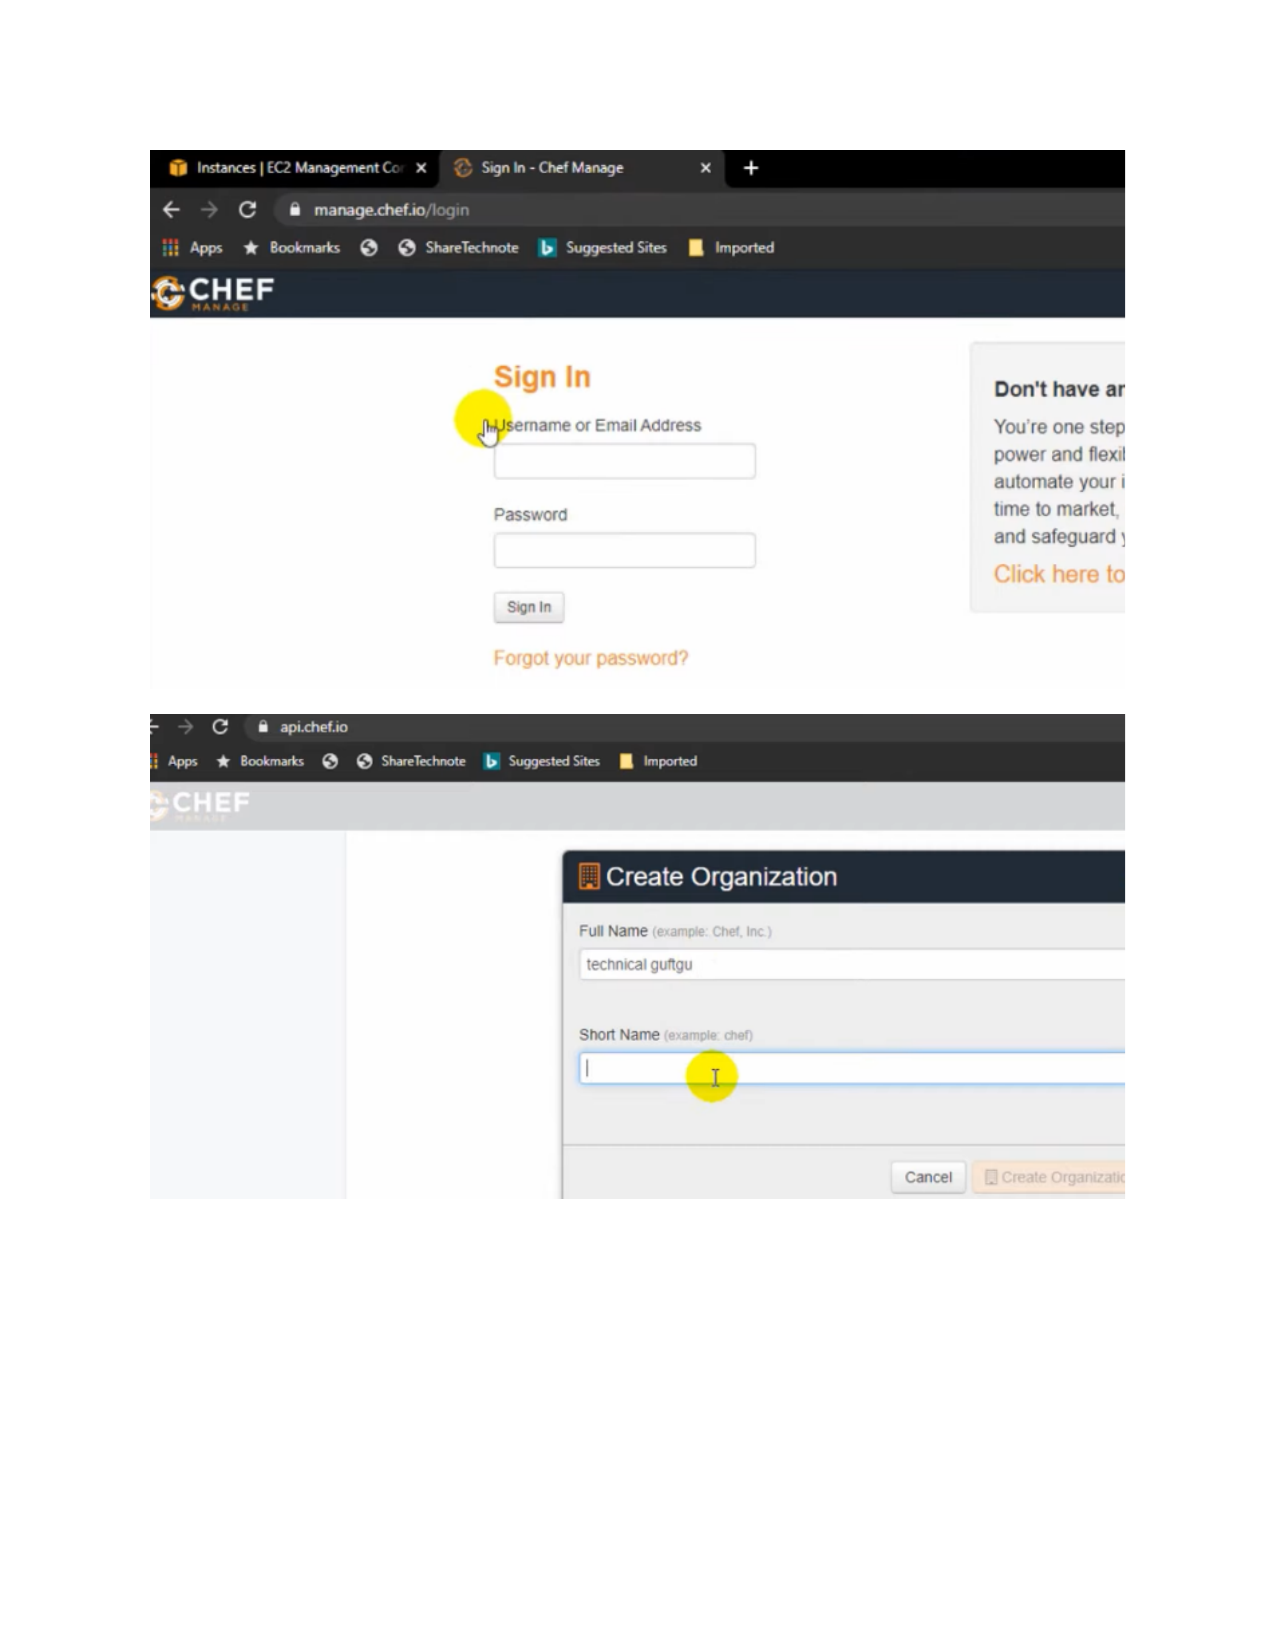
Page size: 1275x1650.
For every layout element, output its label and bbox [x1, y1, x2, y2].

picture [150, 714, 1125, 1199]
picture [150, 150, 1125, 689]
